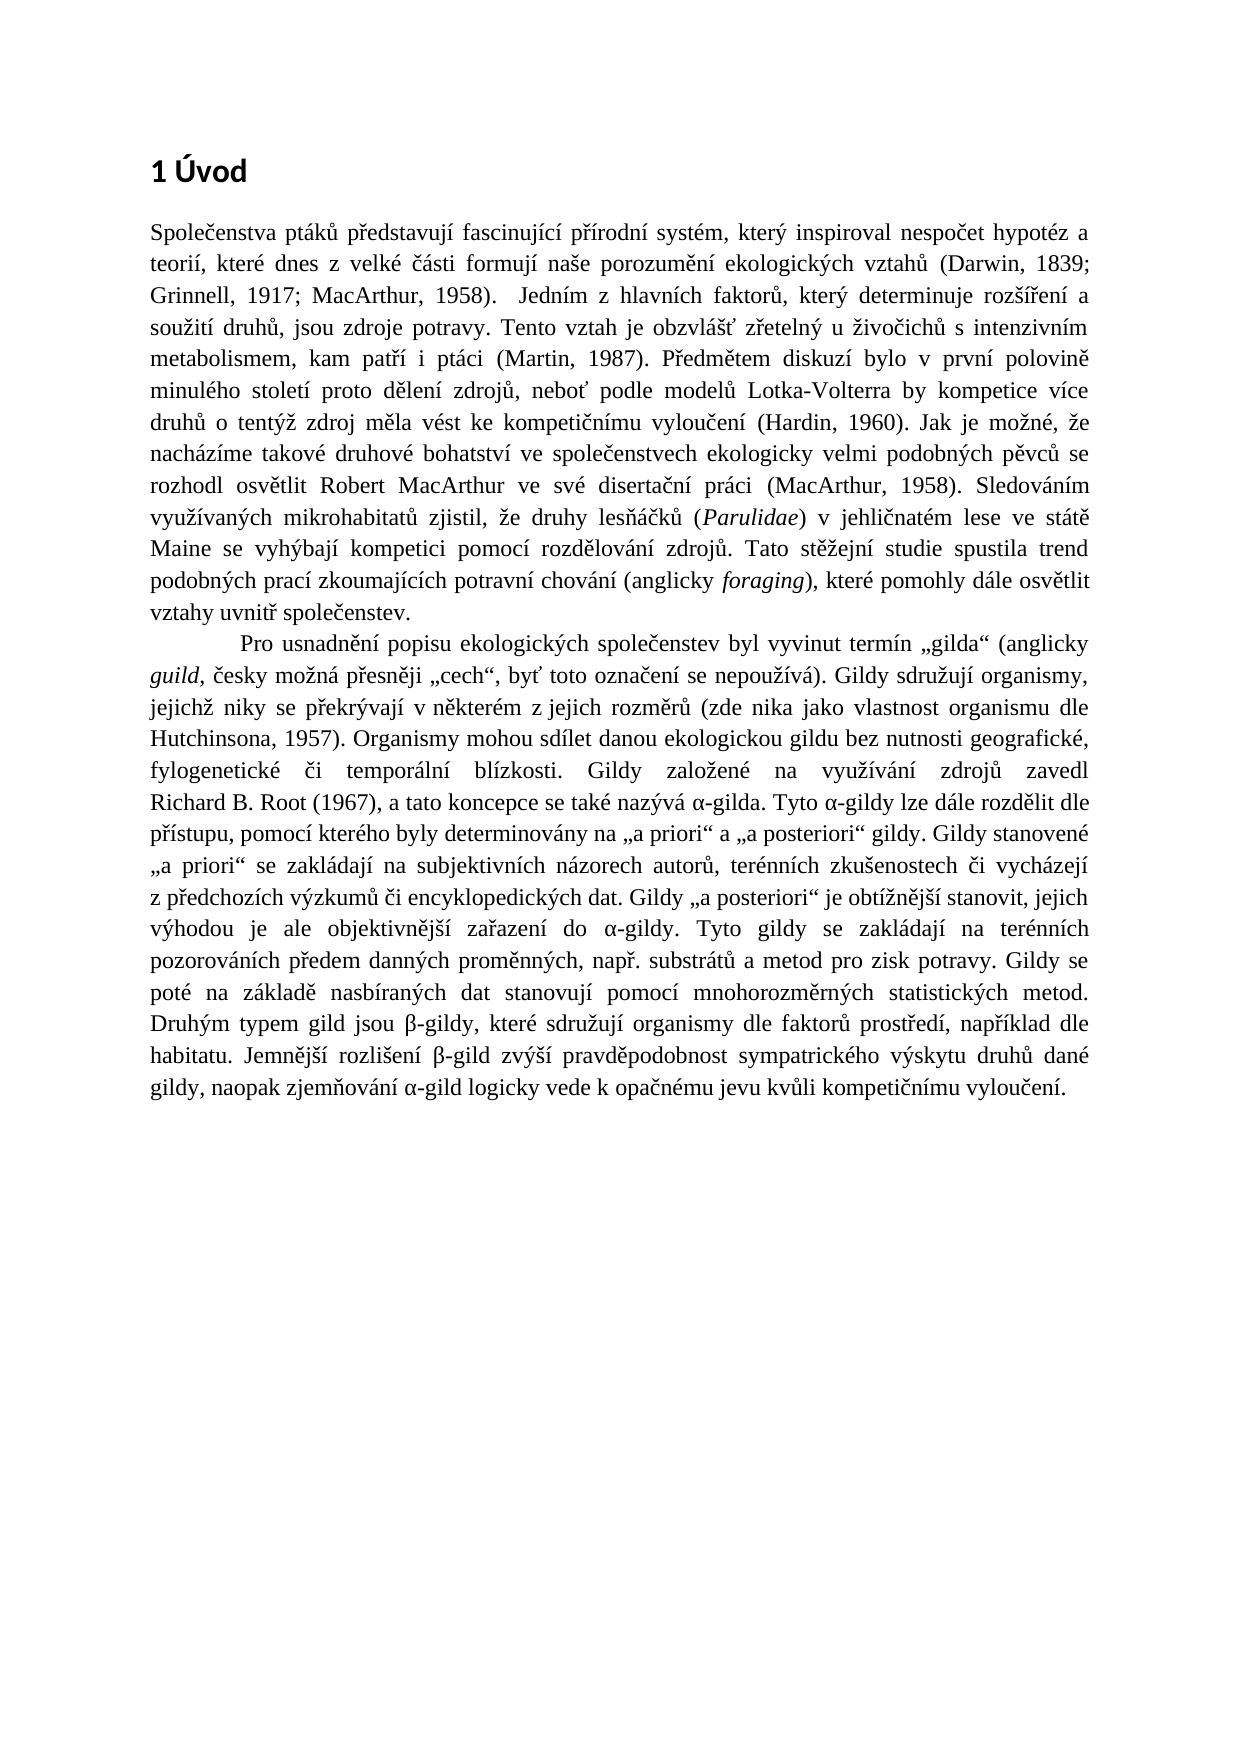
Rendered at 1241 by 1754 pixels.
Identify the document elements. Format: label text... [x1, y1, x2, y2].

text Společenstva ptáků představují fascinující přírodní systém, který inspiroval nespočet hypotéz a teorií, které dnes z velké části formují naše porozumění ekologických vztahů (Darwin, 1839; Grinnell, 1917; MacArthur, 1958). Jedním z hlavních faktorů, který determinuje rozšíření a soužití druhů, jsou zdroje potravy. Tento vztah je obzvlášť zřetelný u živočichů s intenzivním metabolismem, kam patří i ptáci (Martin, 1987). Předmětem diskuzí bylo v první polovině minulého století proto dělení zdrojů, neboť podle modelů Lotka-Volterra by kompetice více druhů o tentýž zdroj měla vést ke kompetičnímu vyloučení (Hardin, 1960). Jak je možné, že nacházíme takové druhové bohatství ve společenstvech ekologicky velmi podobných pěvců se rozhodl osvětlit Robert MacArthur ve své disertační práci (MacArthur, 1958). Sledováním využívaných mikrohabitatů zjistil, že druhy lesňáčků (Parulidae) v jehličnatém lese ve státě Maine se vyhýbají kompetici pomocí rozdělování zdrojů. Tato stěžejní studie spustila trend podobných prací zkoumajících potravní chování (anglicky foraging), které pomohly dále osvětlit vztahy uvnitř společenstev. [150, 218, 1090, 625]
text 1 Úvod [150, 150, 1090, 191]
text Pro usnadnění popisu ekologických společenstev byl vyvinut termín „gilda“ (anglicky guild, česky možná přesněji „cech“, byť toto označení se nepoužívá). Gildy sdružují organismy, jejichž niky se překrývají v některém z jejich rozměrů (zde nika jako vlastnost organismu dle Hutchinsona, 1957). Organismy mohou sdílet danou ekologickou gildu bez nutnosti geografické, fylogenetické či temporální blízkosti. Gildy založené na využívání zdrojů zavedl Richard B. Root (1967), a tato koncepce se také nazývá α-gilda. Tyto α-gildy lze dále rozdělit dle přístupu, pomocí kterého byly determinovány na „a priori“ a „a posteriori“ gildy. Gildy stanovené „a priori“ se zakládají na subjektivních názorech autorů, terénních zkušenostech či vycházejí z předchozích výzkumů či encyklopedických dat. Gildy „a posteriori“ je obtížnější stanovit, jejich výhodou je ale objektivnější zařazení do α-gildy. Tyto gildy se zakládají na terénních pozorováních předem danných proměnných, např. substrátů a metod pro zisk potravy. Gildy se poté na základě nasbíraných dat stanovují pomocí mnohorozměrných statistických metod. Druhým typem gild jsou β-gildy, které sdružují organismy dle faktorů prostředí, například dle habitatu. Jemnější rozlišení β-gild zvýší pravděpodobnost sympatrického výskytu druhů dané gildy, naopak zjemňování α-gild logicky vede k opačnému jevu kvůli kompetičnímu vyloučení. [150, 629, 1090, 1100]
